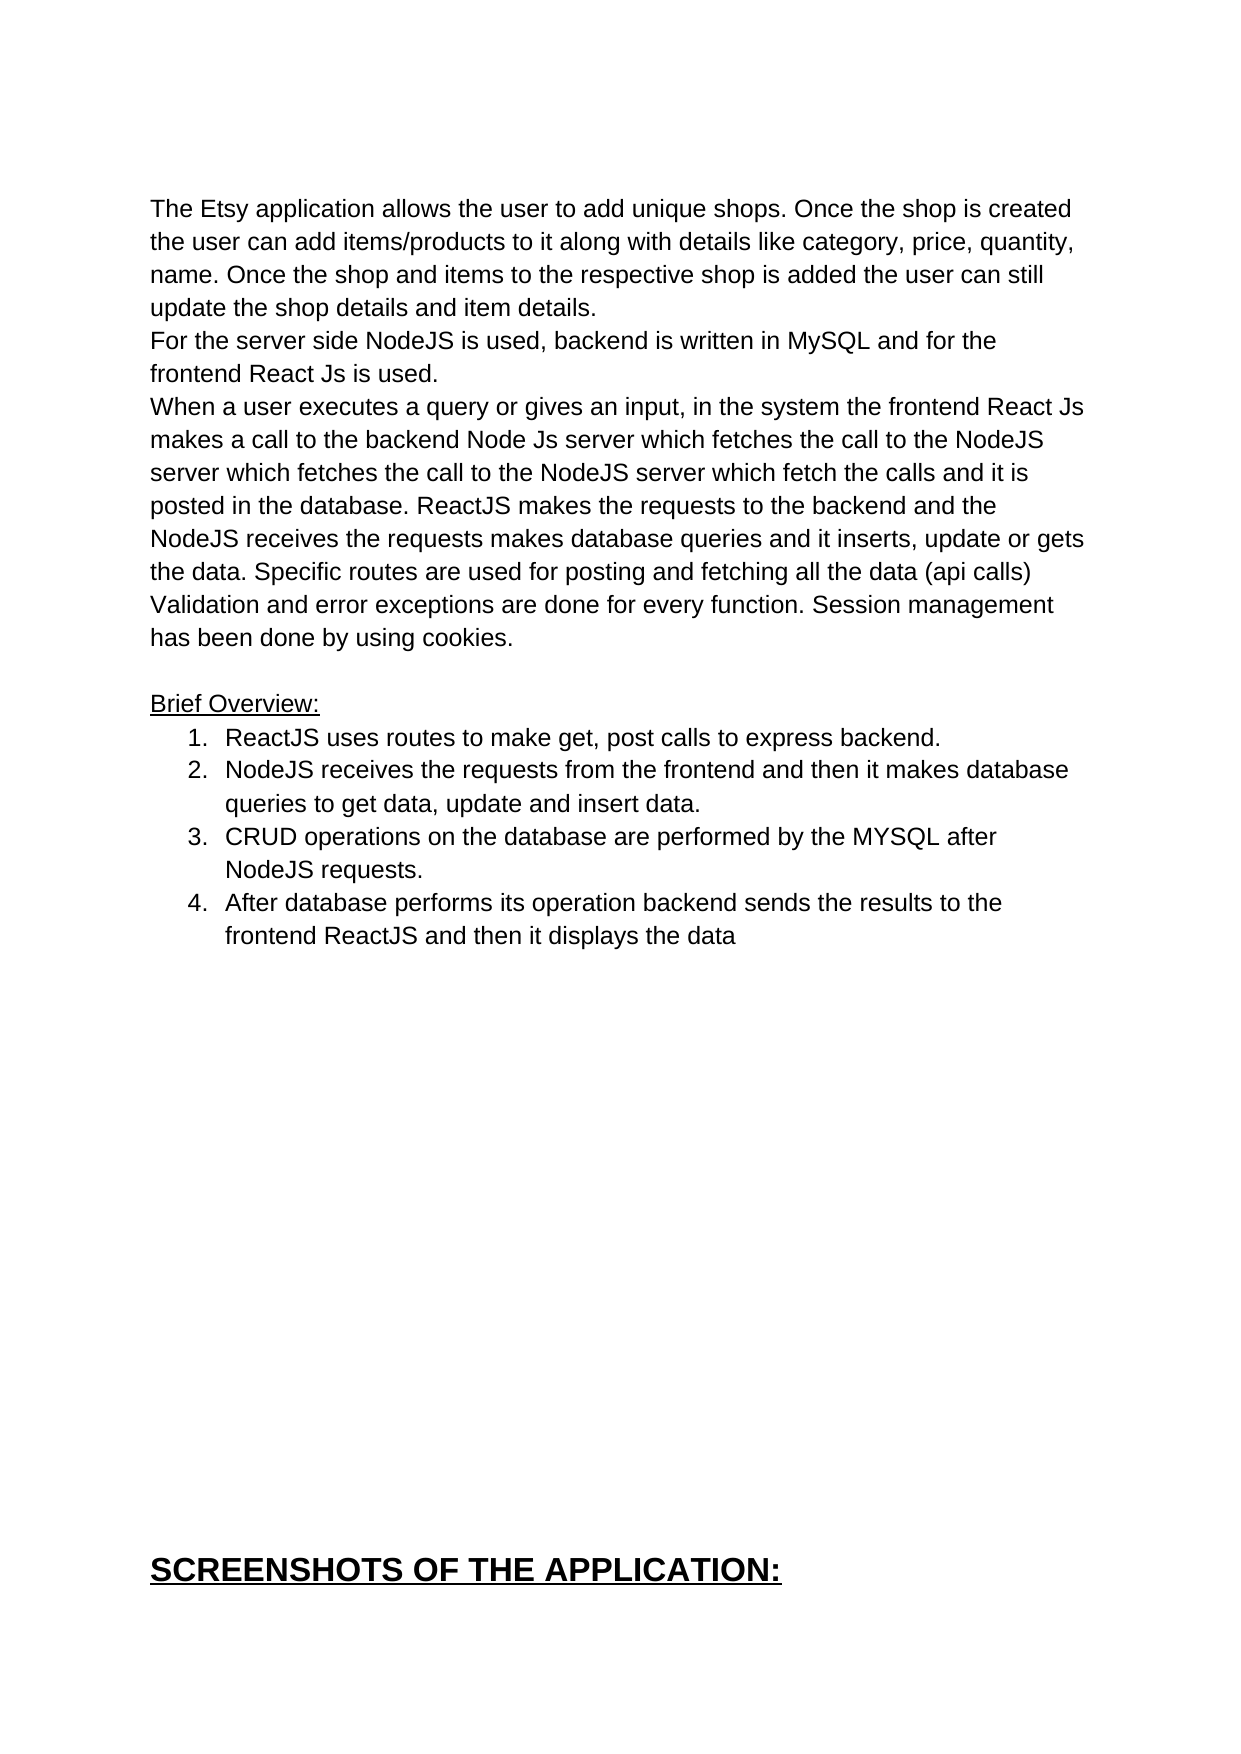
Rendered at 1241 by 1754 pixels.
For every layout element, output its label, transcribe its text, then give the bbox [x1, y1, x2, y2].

text For the server side NodeJS is used, backend is written in MySQL and for the frontend React Js is used. [150, 326, 1090, 388]
text The Etsy application allows the user to add unique shops. Once the shop is created the user can add items/products to it along with details like category, price, quantity, name. Once the shop and items to the respective shop is added the user can still update the shop details and item details. [150, 194, 1090, 322]
list NodeJS receives the requests from the frontend and then it makes database queries to get data, update and insert data. [187, 756, 1090, 817]
text Validation and error exceptions are done for every function. Session management has been done by using cookies. [150, 590, 1090, 652]
text SCREENSHOTS OF THE APPLICATION: [150, 1550, 1090, 1588]
text Brief Overview: [150, 689, 1090, 718]
list CRUD operations on the database are performed by the MYSQL after NodeJS requests. [187, 822, 1090, 883]
text When a user executes a query or gives an input, in the system the frontend React Js makes a call to the backend Node Js server which fetches the call to the NodeJS server which fetches the call to the NodeJS server which fetch the calls and it is posted in the database. ReactJS makes the requests to the backend and the NodeJS receives the requests makes database queries and it inserts, update or gets the data. Specific routes are used for posting and fetching all the data (api calls) [150, 392, 1090, 586]
list ReactJS uses routes to make get, post calls to express backend. [187, 722, 1090, 751]
list After database performs its operation backend sends the results to the frontend ReactJS and then it displays the data [187, 888, 1090, 949]
